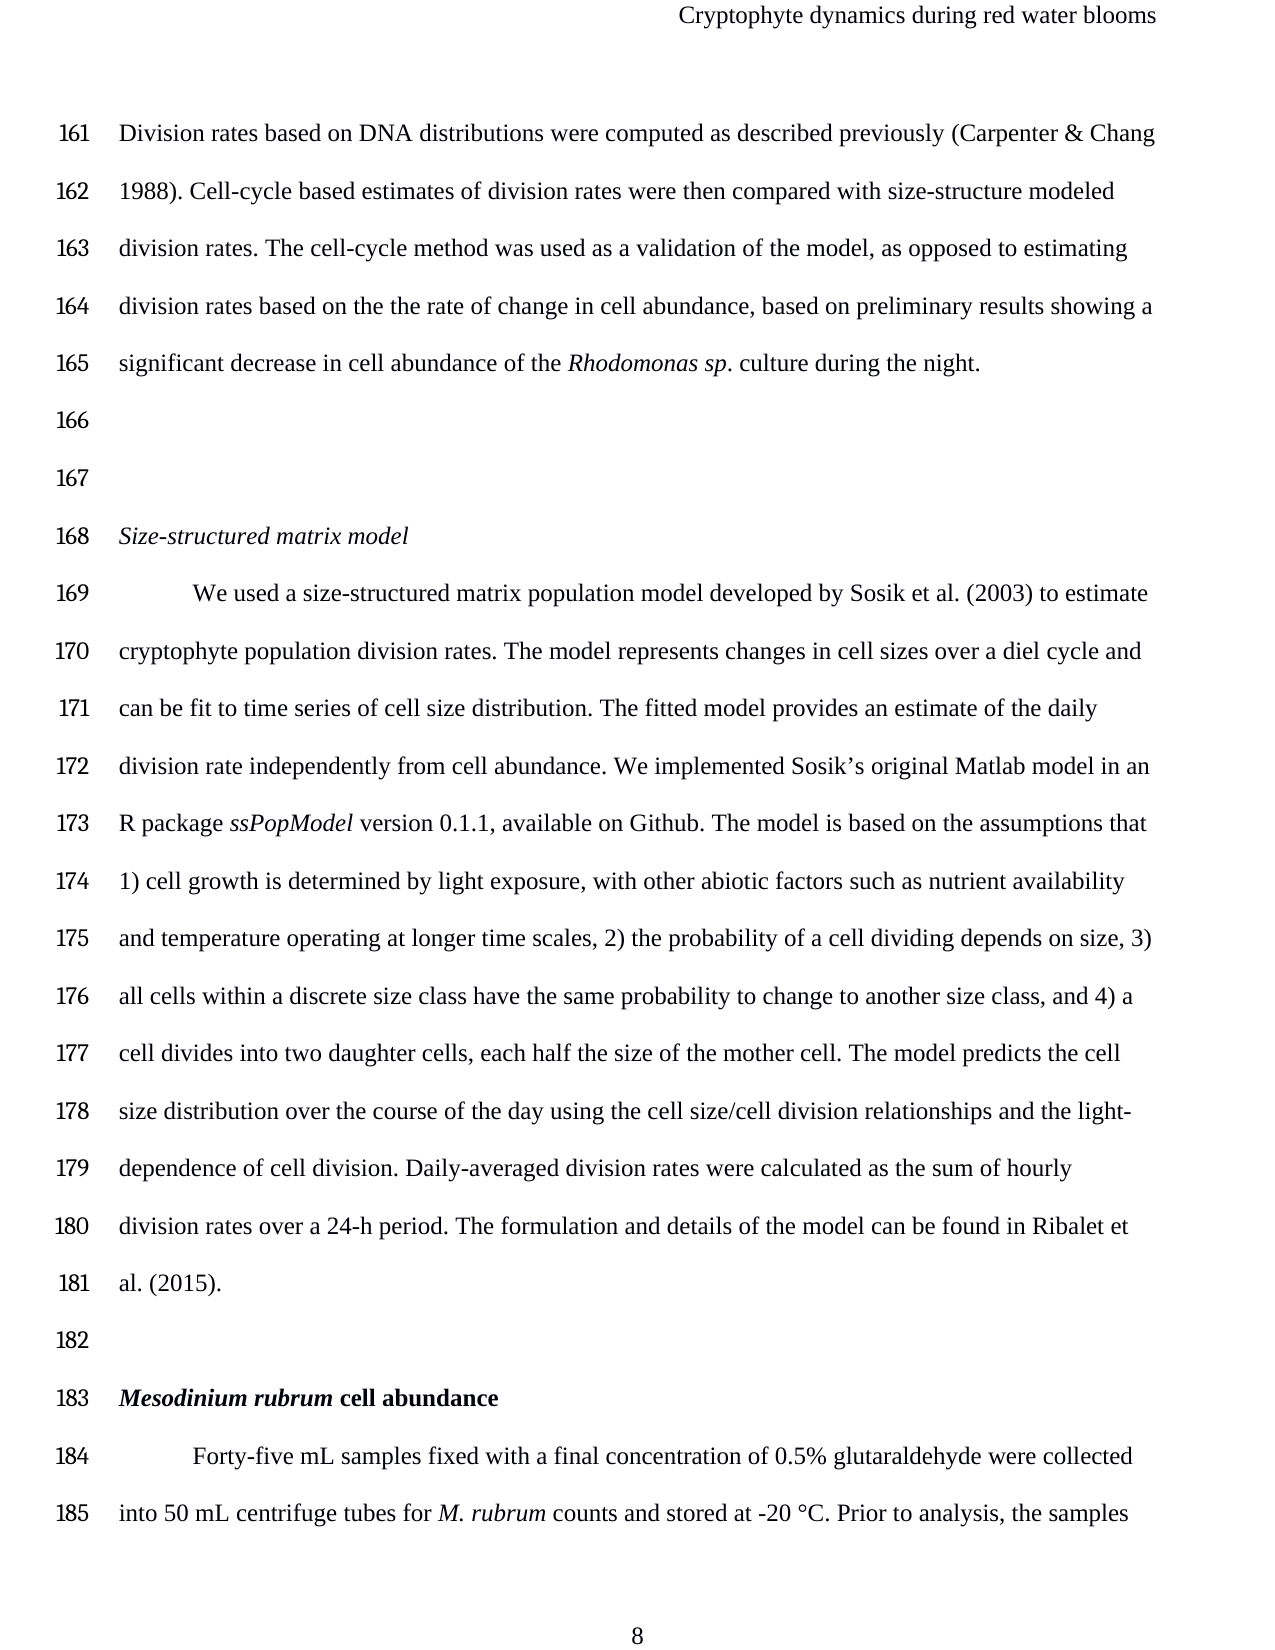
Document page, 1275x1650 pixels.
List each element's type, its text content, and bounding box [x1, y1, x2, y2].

text We used a size-structured matrix population model developed by Sosik et al. (2003) to estimate cryptophyte population division rates. The model represents changes in cell sizes over a diel cycle and can be fit to time series of cell size distribution. The fitted model provides an estimate of the daily division rate independently from cell abundance. We implemented Sosik’s original Matlab model in an R package ssPopModel version 0.1.1, available on Github. The model is based on the assumptions that 1) cell growth is determined by light exposure, with other abiotic factors such as nutrient availability and temperature operating at longer time scales, 2) the probability of a cell dividing depends on size, 3) all cells within a discrete size class have the same probability to change to another size class, and 4) a cell divides into two daughter cells, each half the size of the mother cell. The model predicts the cell size distribution over the course of the day using the cell size/cell division relationships and the light-dependence of cell division. Daily-averaged division rates were calculated as the sum of hourly division rates over a 24-h period. The formulation and details of the model can be found in Ribalet et al. (2015). [118, 578, 1156, 1297]
text Size-structured matrix model [118, 521, 1156, 550]
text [118, 1441, 1156, 1527]
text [118, 118, 1156, 377]
text Mesodinium rubrum cell abundance [118, 1383, 1156, 1412]
